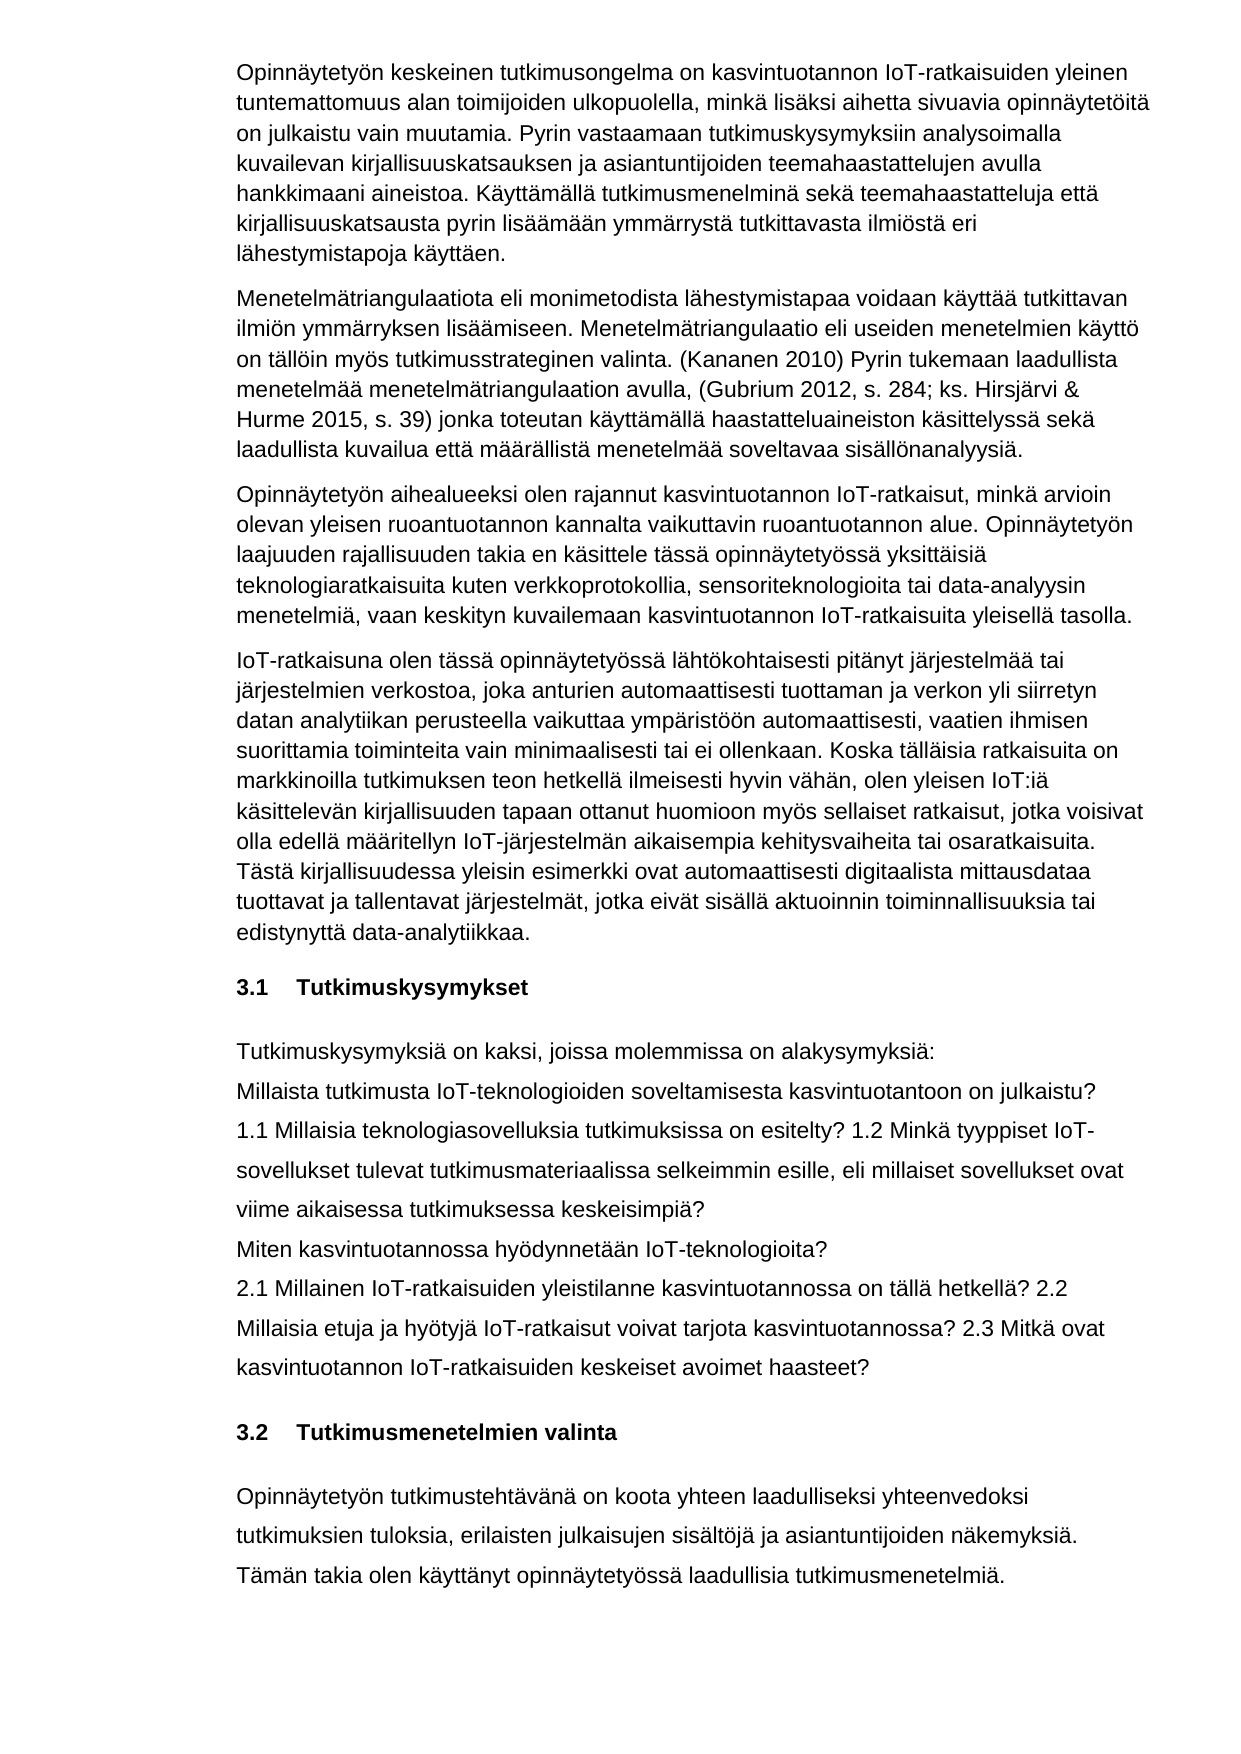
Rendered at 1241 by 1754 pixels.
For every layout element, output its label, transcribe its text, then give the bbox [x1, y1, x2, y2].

text Opinnäytetyön aihealueeksi olen rajannut kasvintuotannon IoT-ratkaisut, minkä arvioin olevan yleisen ruoantuotannon kannalta vaikuttavin ruoantuotannon alue. Opinnäytetyön laajuuden rajallisuuden takia en käsittele tässä opinnäytetyössä yksittäisiä teknologiaratkaisuita kuten verkkoprotokollia, sensoriteknologioita tai data-analyysin menetelmiä, vaan keskityn kuvailemaan kasvintuotannon IoT-ratkaisuita yleisellä tasolla. [236, 481, 1152, 628]
text IoT-ratkaisuna olen tässä opinnäytetyössä lähtökohtaisesti pitänyt järjestelmää tai järjestelmien verkostoa, joka anturien automaattisesti tuottaman ja verkon yli siirretyn datan analytiikan perusteella vaikuttaa ympäristöön automaattisesti, vaatien ihmisen suorittamia toiminteita vain minimaalisesti tai ei ollenkaan. Koska tälläisia ratkaisuita on markkinoilla tutkimuksen teon hetkellä ilmeisesti hyvin vähän, olen yleisen IoT:iä käsittelevän kirjallisuuden tapaan ottanut huomioon myös sellaiset ratkaisut, jotka voisivat olla edellä määritellyn IoT-järjestelmän aikaisempia kehitysvaiheita tai osaratkaisuita. Tästä kirjallisuudessa yleisin esimerkki ovat automaattisesti digitaalista mittausdataa tuottavat ja tallentavat järjestelmät, jotka eivät sisällä aktuoinnin toiminnallisuuksia tai edistynyttä data-analytiikkaa. [236, 647, 1152, 945]
subtitle Tutkimuskysymykset [236, 974, 1152, 1000]
text Opinnäytetyön keskeinen tutkimusongelma on kasvintuotannon IoT-ratkaisuiden yleinen tuntemattomuus alan toimijoiden ulkopuolella, minkä lisäksi aihetta sivuavia opinnäytetöitä on julkaistu vain muutamia. Pyrin vastaamaan tutkimuskysymyksiin analysoimalla kuvailevan kirjallisuuskatsauksen ja asiantuntijoiden teemahaastattelujen avulla hankkimaani aineistoa. Käyttämällä tutkimusmenelminä sekä teemahaastatteluja että kirjallisuuskatsausta pyrin lisäämään ymmärrystä tutkittavasta ilmiöstä eri lähestymistapoja käyttäen. [236, 59, 1152, 267]
text Menetelmätriangulaatiota eli monimetodista lähestymistapaa voidaan käyttää tutkittavan ilmiön ymmärryksen lisäämiseen. Menetelmätriangulaatio eli useiden menetelmien käyttö on tällöin myös tutkimusstrateginen valinta. (Kananen 2010) Pyrin tukemaan laadullista menetelmää menetelmätriangulaation avulla, (Gubrium 2012, s. 284; ks. Hirsjärvi & Hurme 2015, s. 39) jonka toteutan käyttämällä haastatteluaineiston käsittelyssä sekä laadullista kuvailua että määrällistä menetelmää soveltavaa sisällönanalyysiä. [236, 285, 1152, 462]
subtitle Tutkimusmenetelmien valinta [236, 1418, 1152, 1445]
